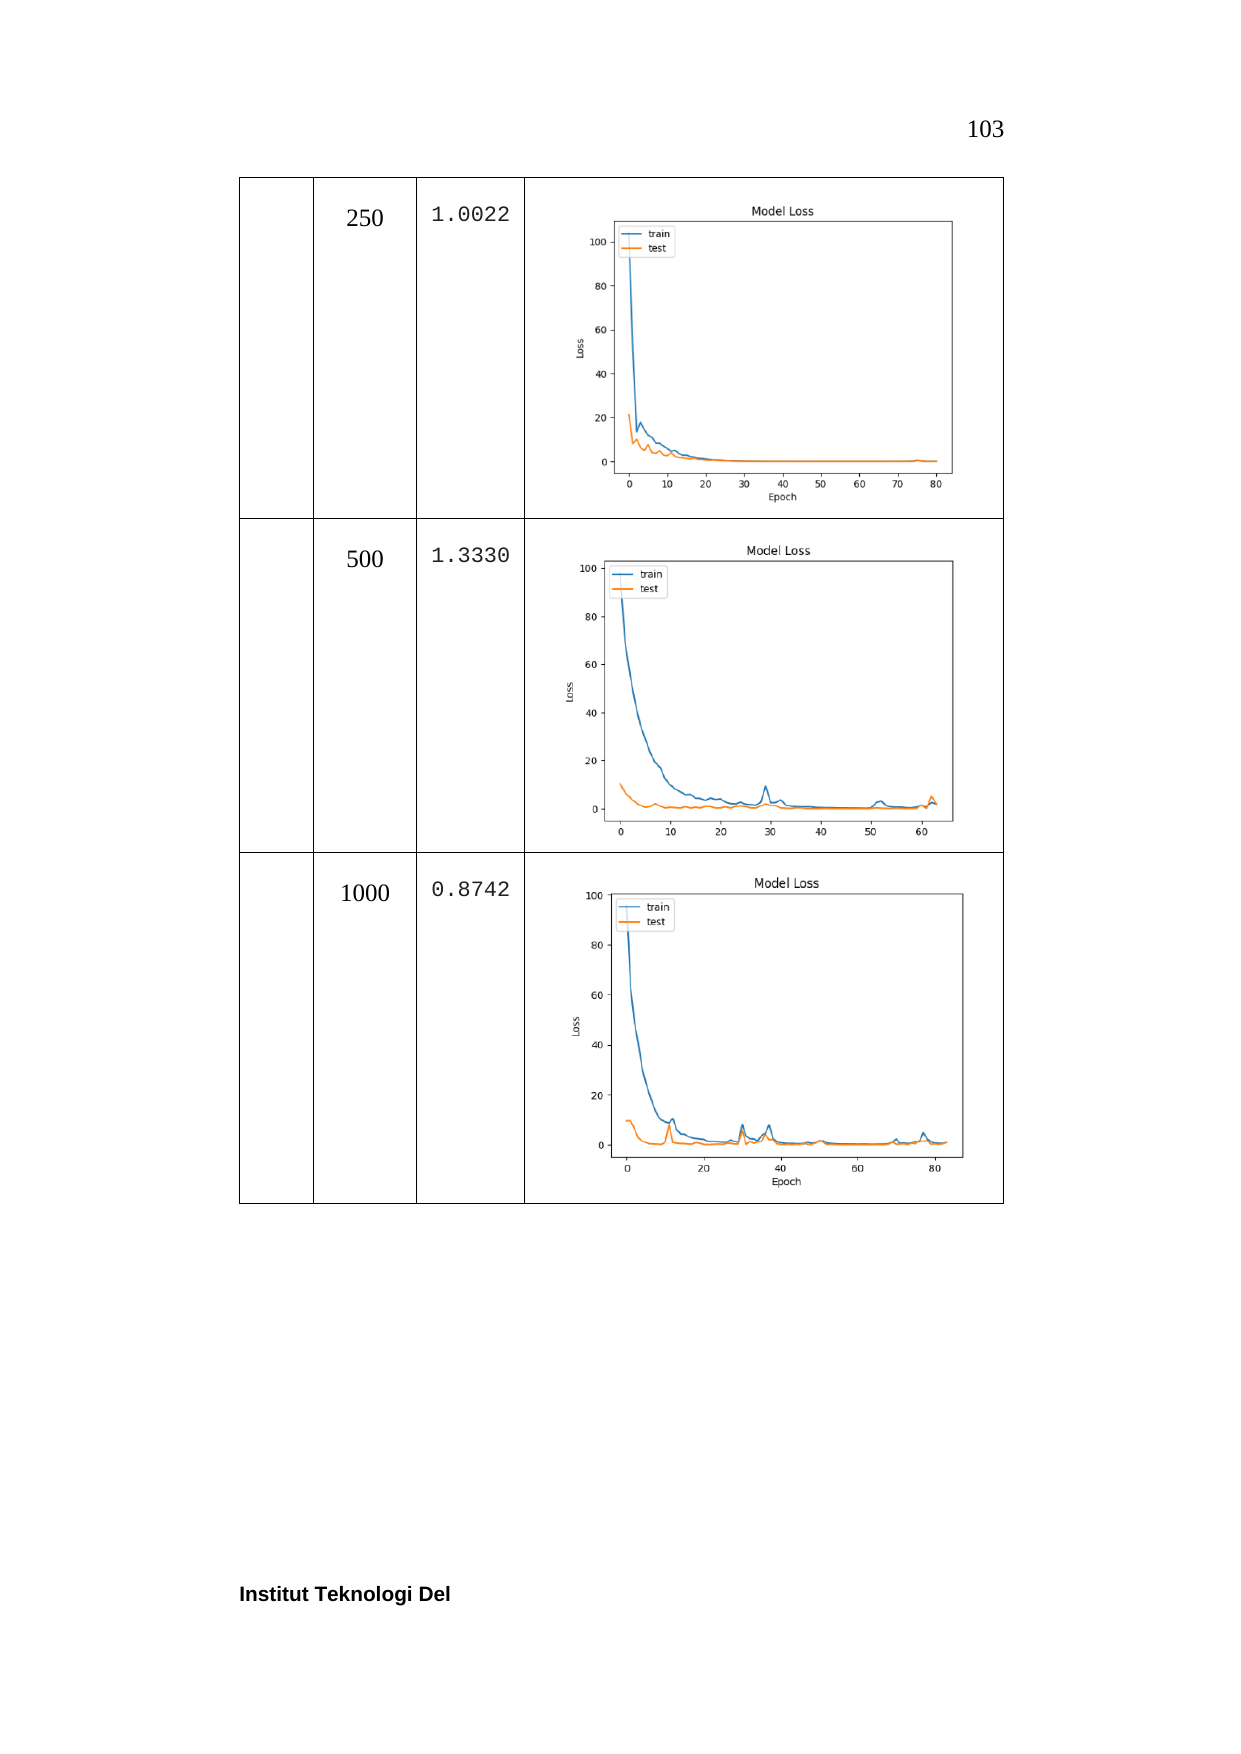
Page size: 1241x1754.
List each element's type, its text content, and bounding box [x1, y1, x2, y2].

table_cell 0.8742 [417, 853, 524, 1203]
table_cell [240, 853, 313, 1203]
table_cell 1.0022 [417, 178, 524, 518]
table_cell 500 [314, 519, 416, 852]
table_cell 250 [314, 178, 416, 518]
table_cell [240, 178, 313, 518]
picture [562, 543, 966, 838]
table_cell 1000 [314, 853, 416, 1203]
picture [562, 877, 966, 1189]
table_cell [525, 519, 1003, 852]
picture [571, 203, 957, 504]
table_cell [525, 853, 1003, 1203]
table_cell 1.3330 [417, 519, 524, 852]
table_cell [525, 178, 1003, 518]
table_cell [240, 519, 313, 852]
